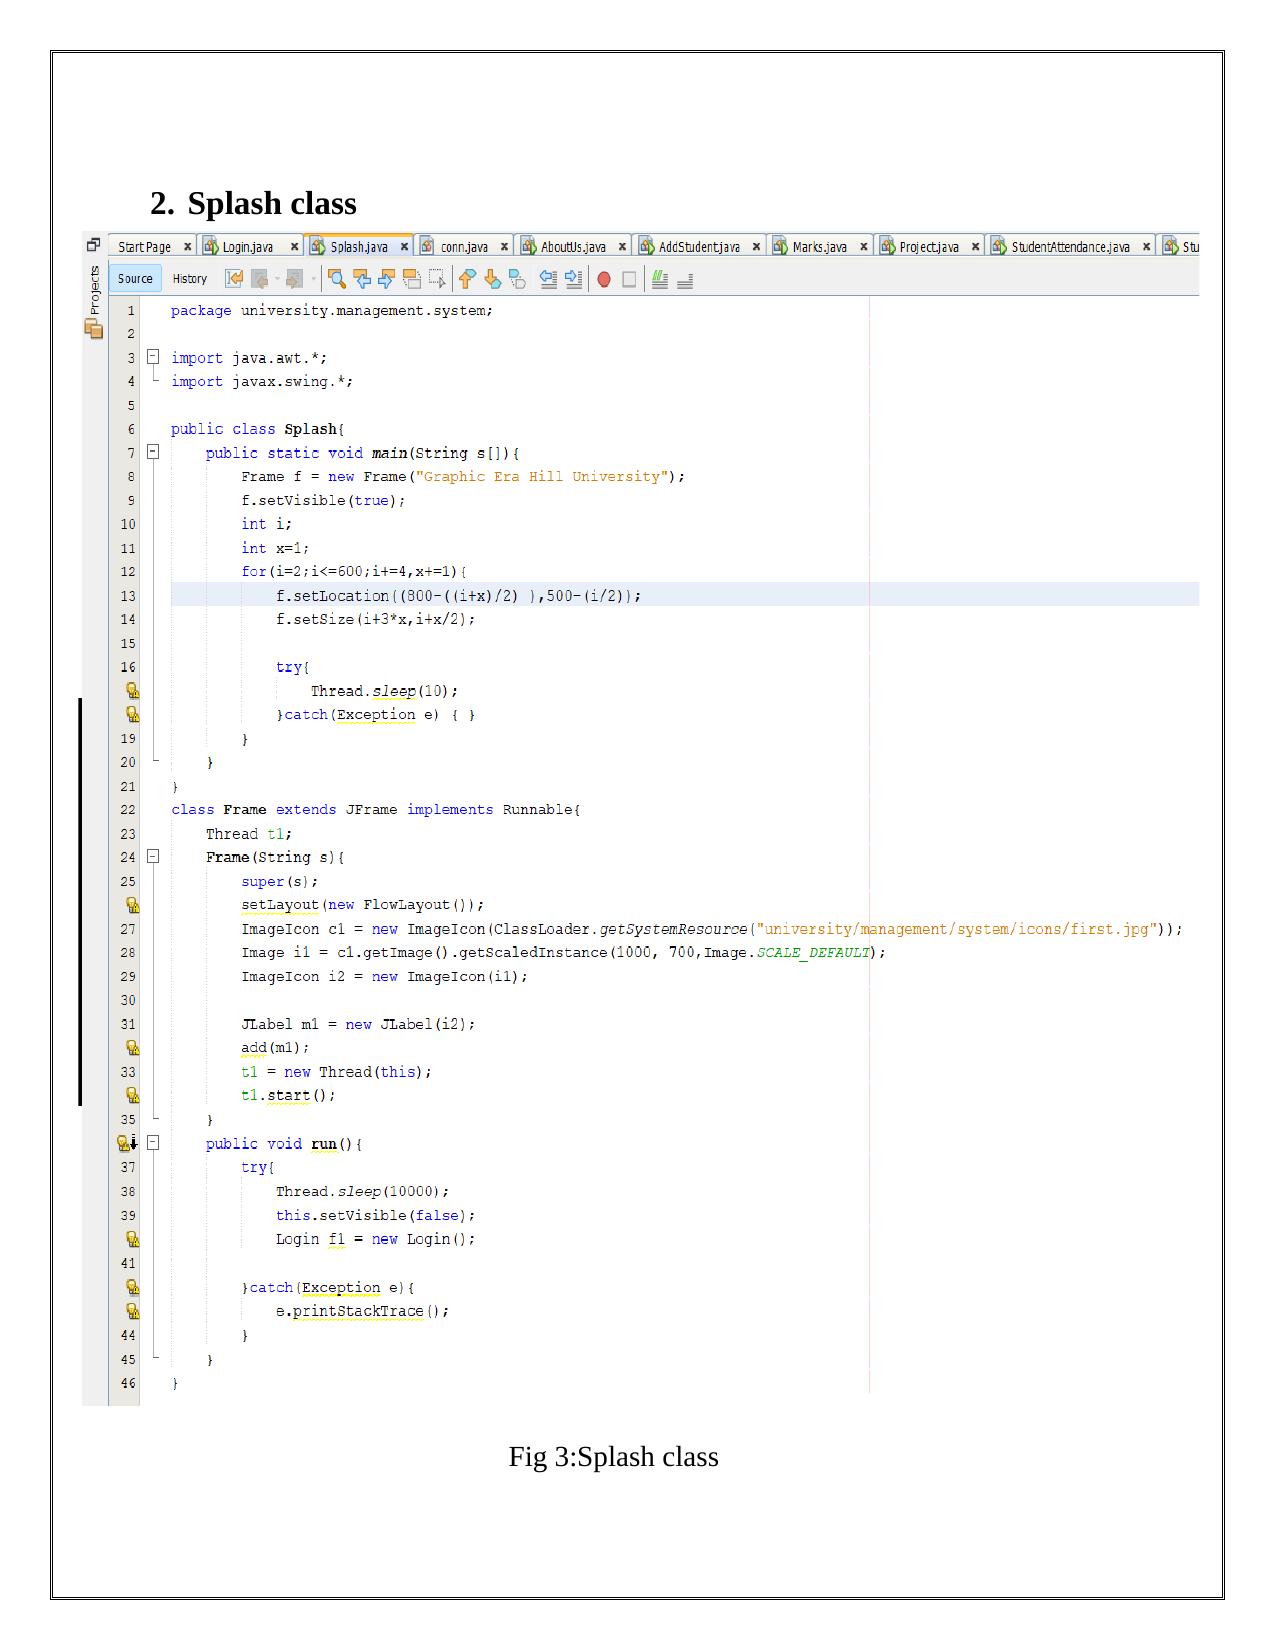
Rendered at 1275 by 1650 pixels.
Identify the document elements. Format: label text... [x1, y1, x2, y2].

subtitle Splash class [150, 183, 1125, 222]
picture [78, 231, 1200, 1406]
text Fig 3:Splash class [187, 1439, 1125, 1472]
